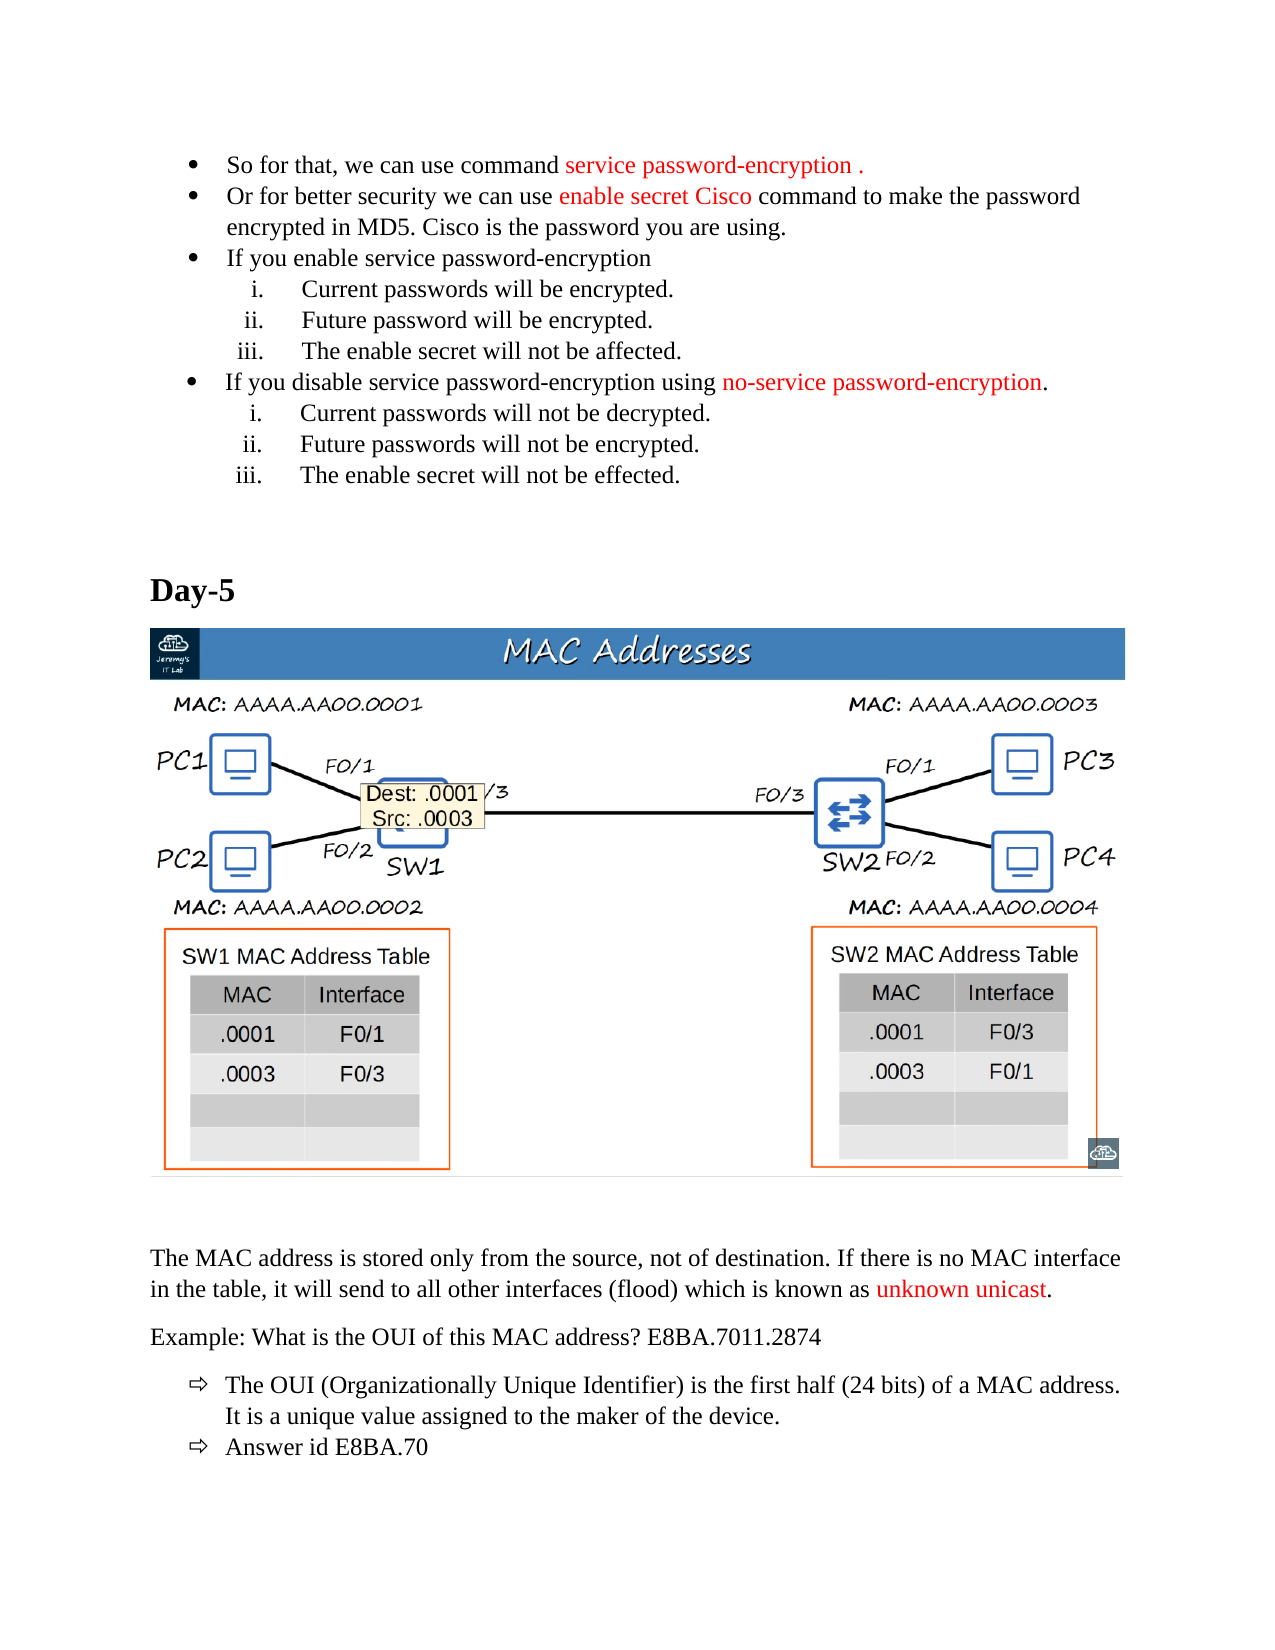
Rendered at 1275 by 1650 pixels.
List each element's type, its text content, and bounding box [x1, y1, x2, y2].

text Example: What is the OUI of this MAC address? E8BA.7011.2874 [150, 1322, 1125, 1351]
list Future password will be encrypted. [264, 305, 1125, 334]
list The enable secret will not be effected. [262, 460, 1125, 489]
text Day-5 [150, 570, 1125, 608]
list If you disable service password-encryption using no-service password-encryption. [187, 367, 1125, 396]
list Future passwords will not be encrypted. [262, 429, 1125, 458]
text The MAC address is stored only from the source, not of destination. If there is no MAC interface in the table, it will send to all other interfaces (flood) which is known as unknown unicast. [150, 1243, 1125, 1303]
list So for that, we can use command service password-encryption . [189, 150, 1125, 179]
list The enable secret will not be affected. [264, 336, 1125, 365]
list The OUI (Organizationally Unique Identifier) is the first half (24 bits) of a MAC address. It is a unique value assigned to the maker of the device. [187, 1370, 1125, 1429]
list Or for better security we can use enable secret Cisco command to make the password encrypted in MD5. Cisco is the password you are using. [189, 181, 1125, 241]
list If you enable service password-encryption [189, 243, 1125, 272]
list Current passwords will be encrypted. [264, 274, 1125, 303]
list Current passwords will not be decrypted. [262, 398, 1125, 427]
picture [150, 628, 1125, 1177]
list Answer id E8BA.70 [187, 1432, 1125, 1461]
